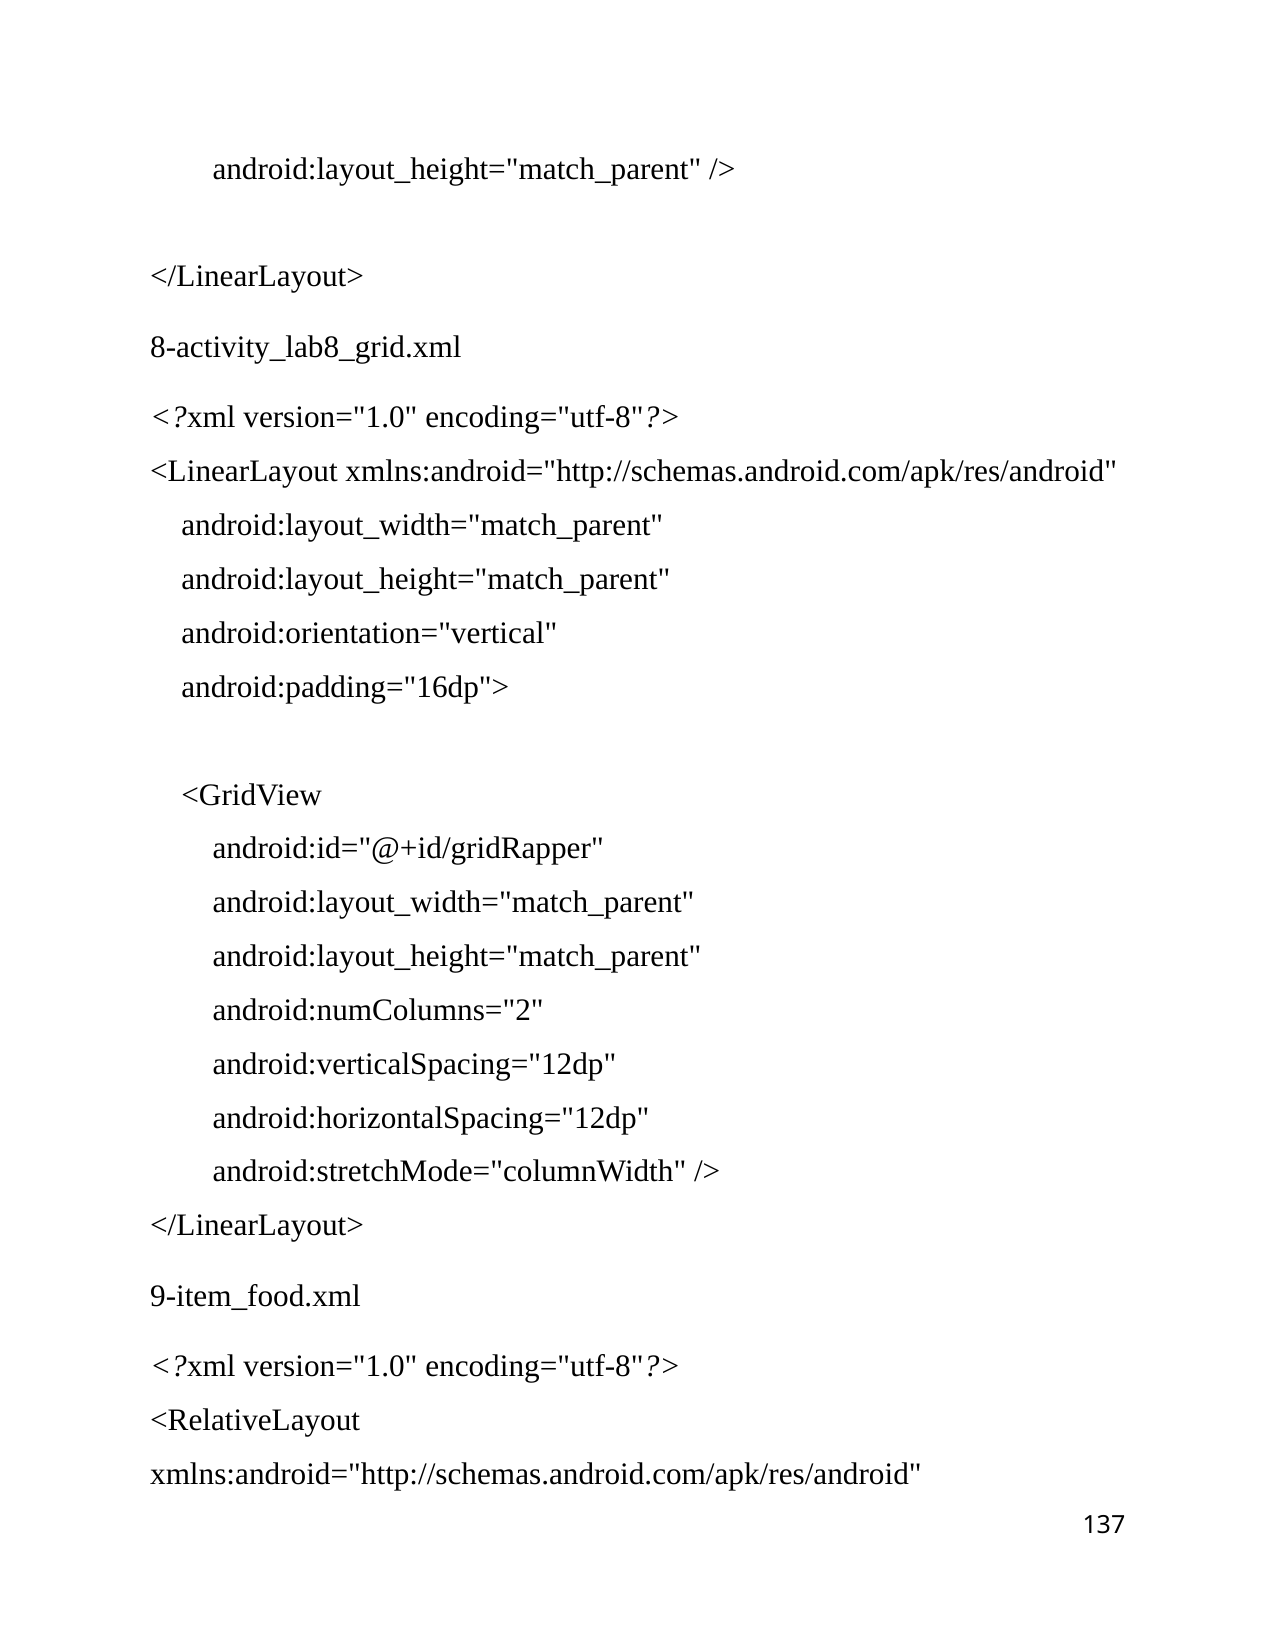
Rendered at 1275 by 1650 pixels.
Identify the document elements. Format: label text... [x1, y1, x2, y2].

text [150, 1348, 1125, 1491]
text 9-item_food.xml [150, 1277, 1125, 1313]
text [150, 150, 1125, 294]
text <?xml version="1.0" encoding="utf-8"?> <LinearLayout xmlns:android="http://schemas.android.com/apk/res/android" android:layout_width="match_parent" android:layout_height="match_parent" android:orientation="vertical" android:padding="16dp"> <GridView android:id="@+id/gridRapper" android:layout_width="match_parent" android:layout_height="match_parent" android:numColumns="2" android:verticalSpacing="12dp" android:horizontalSpacing="12dp" android:stretchMode="columnWidth" /> </LinearLayout> [150, 399, 1125, 1242]
text 8-activity_lab8_grid.xml [150, 328, 1125, 364]
